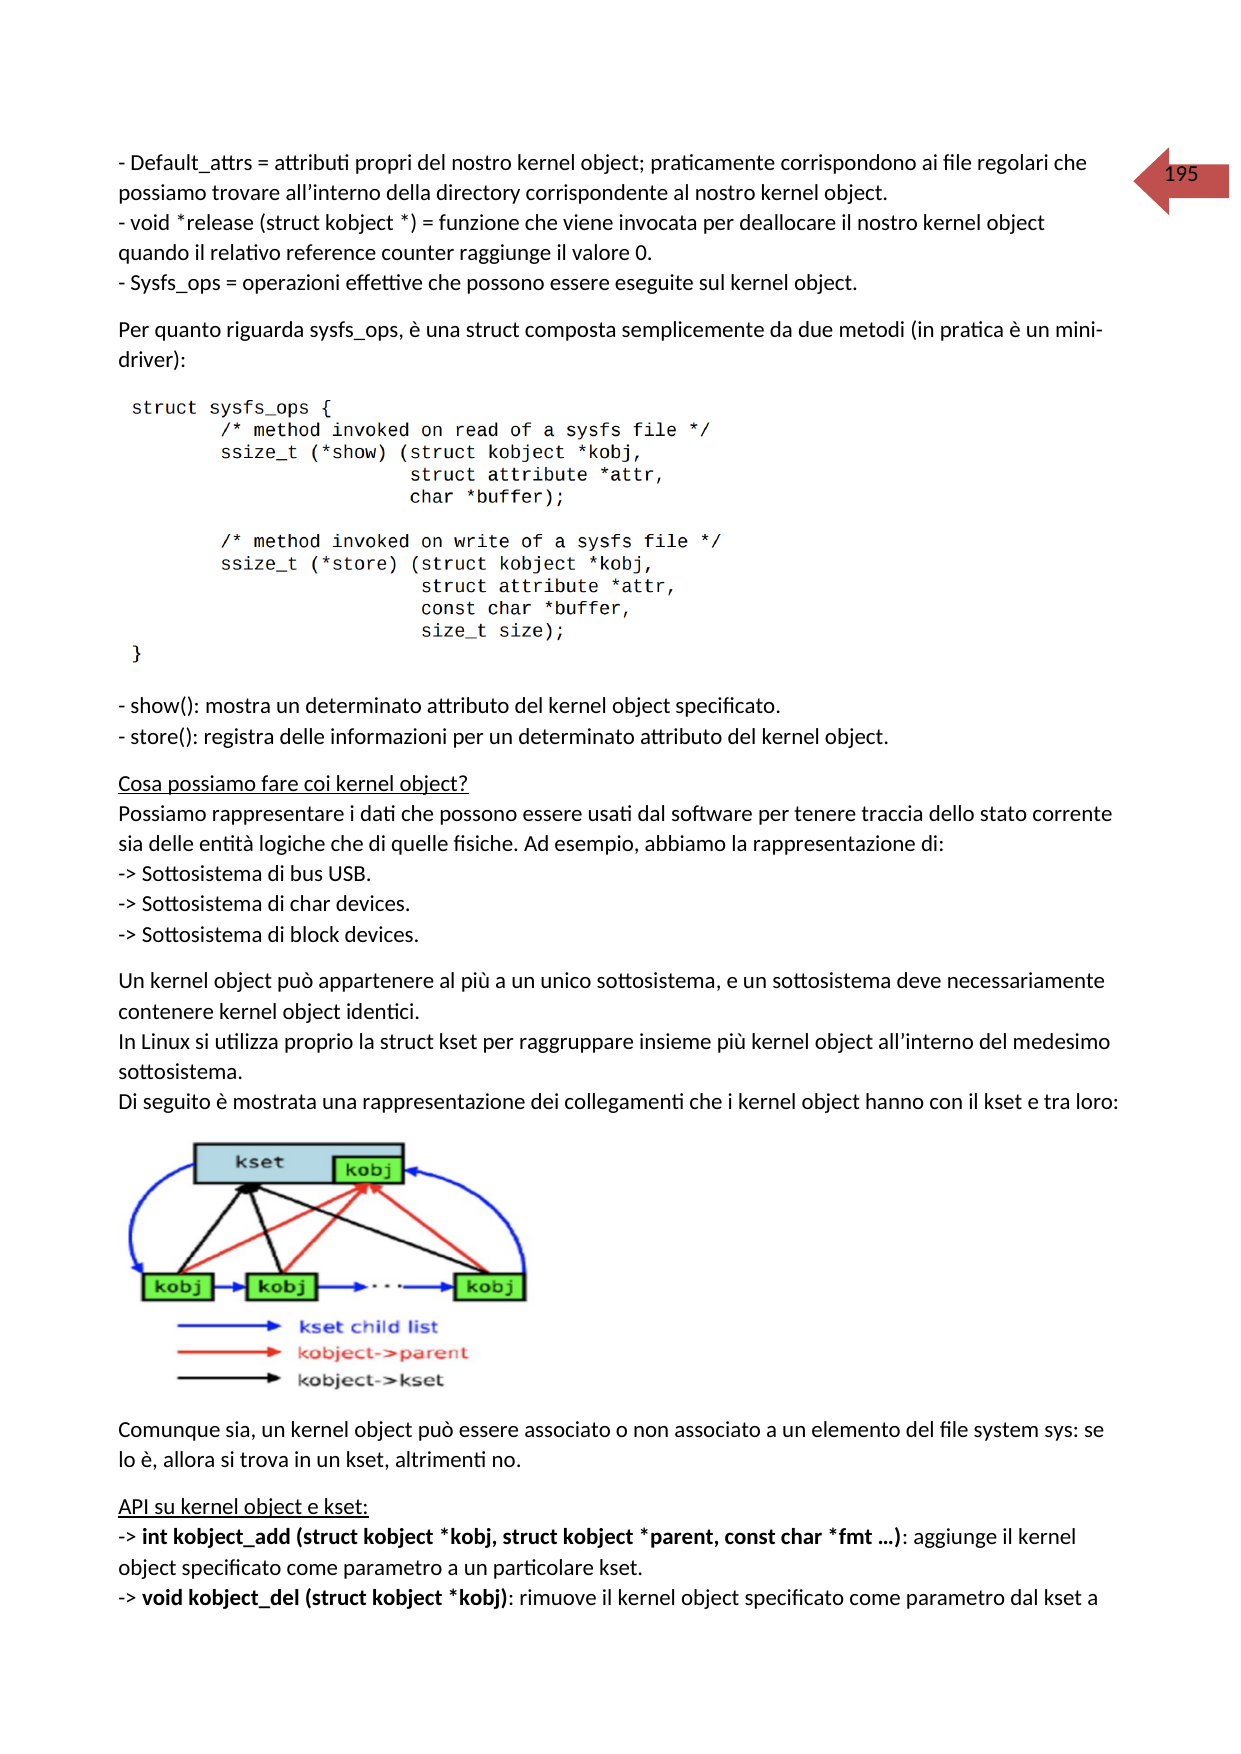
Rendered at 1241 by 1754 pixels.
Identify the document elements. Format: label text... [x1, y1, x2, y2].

text Cosa possiamo fare coi kernel object? Possiamo rappresentare i dati che possono essere usati dal software per tenere traccia dello stato corrente sia delle entità logiche che di quelle fisiche. Ad esempio, abbiamo la rappresentazione di: -> Sottosistema di bus USB. -> Sottosistema di char devices. -> Sottosistema di block devices. [118, 769, 1122, 948]
text - show(): mostra un determinato attributo del kernel object specificato. - store(): registra delle informazioni per un determinato attributo del kernel object. [118, 692, 1122, 750]
picture [118, 392, 745, 673]
text Per quanto riguarda sysfs_ops, è una struct composta semplicemente da due metodi (in pratica è un mini-driver): [118, 315, 1122, 373]
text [118, 1492, 1122, 1611]
picture [118, 1134, 539, 1397]
text Un kernel object può appartenere al più a un unico sottosistema, e un sottosistema deve necessariamente contenere kernel object identici. In Linux si utilizza proprio la struct kset per raggruppare insieme più kernel object all’interno del medesimo sottosistema. Di seguito è mostrata una rappresentazione dei collegamenti che i kernel object hanno con il kset e tra loro: [118, 967, 1122, 1115]
text Comunque sia, un kernel object può essere associato o non associato a un elemento del file system sys: se lo è, allora si trova in un kset, altrimenti no. [118, 1415, 1122, 1473]
text - Default_attrs = attributi propri del nostro kernel object; praticamente corrispondono ai file regolari che possiamo trovare all’interno della directory corrispondente al nostro kernel object. - void *release (struct kobject *) = funzione che viene invocata per deallocare il nostro kernel object quando il relativo reference counter raggiunge il valore 0. - Sysfs_ops = operazioni effettive che possono essere eseguite sul kernel object. [118, 148, 1122, 296]
